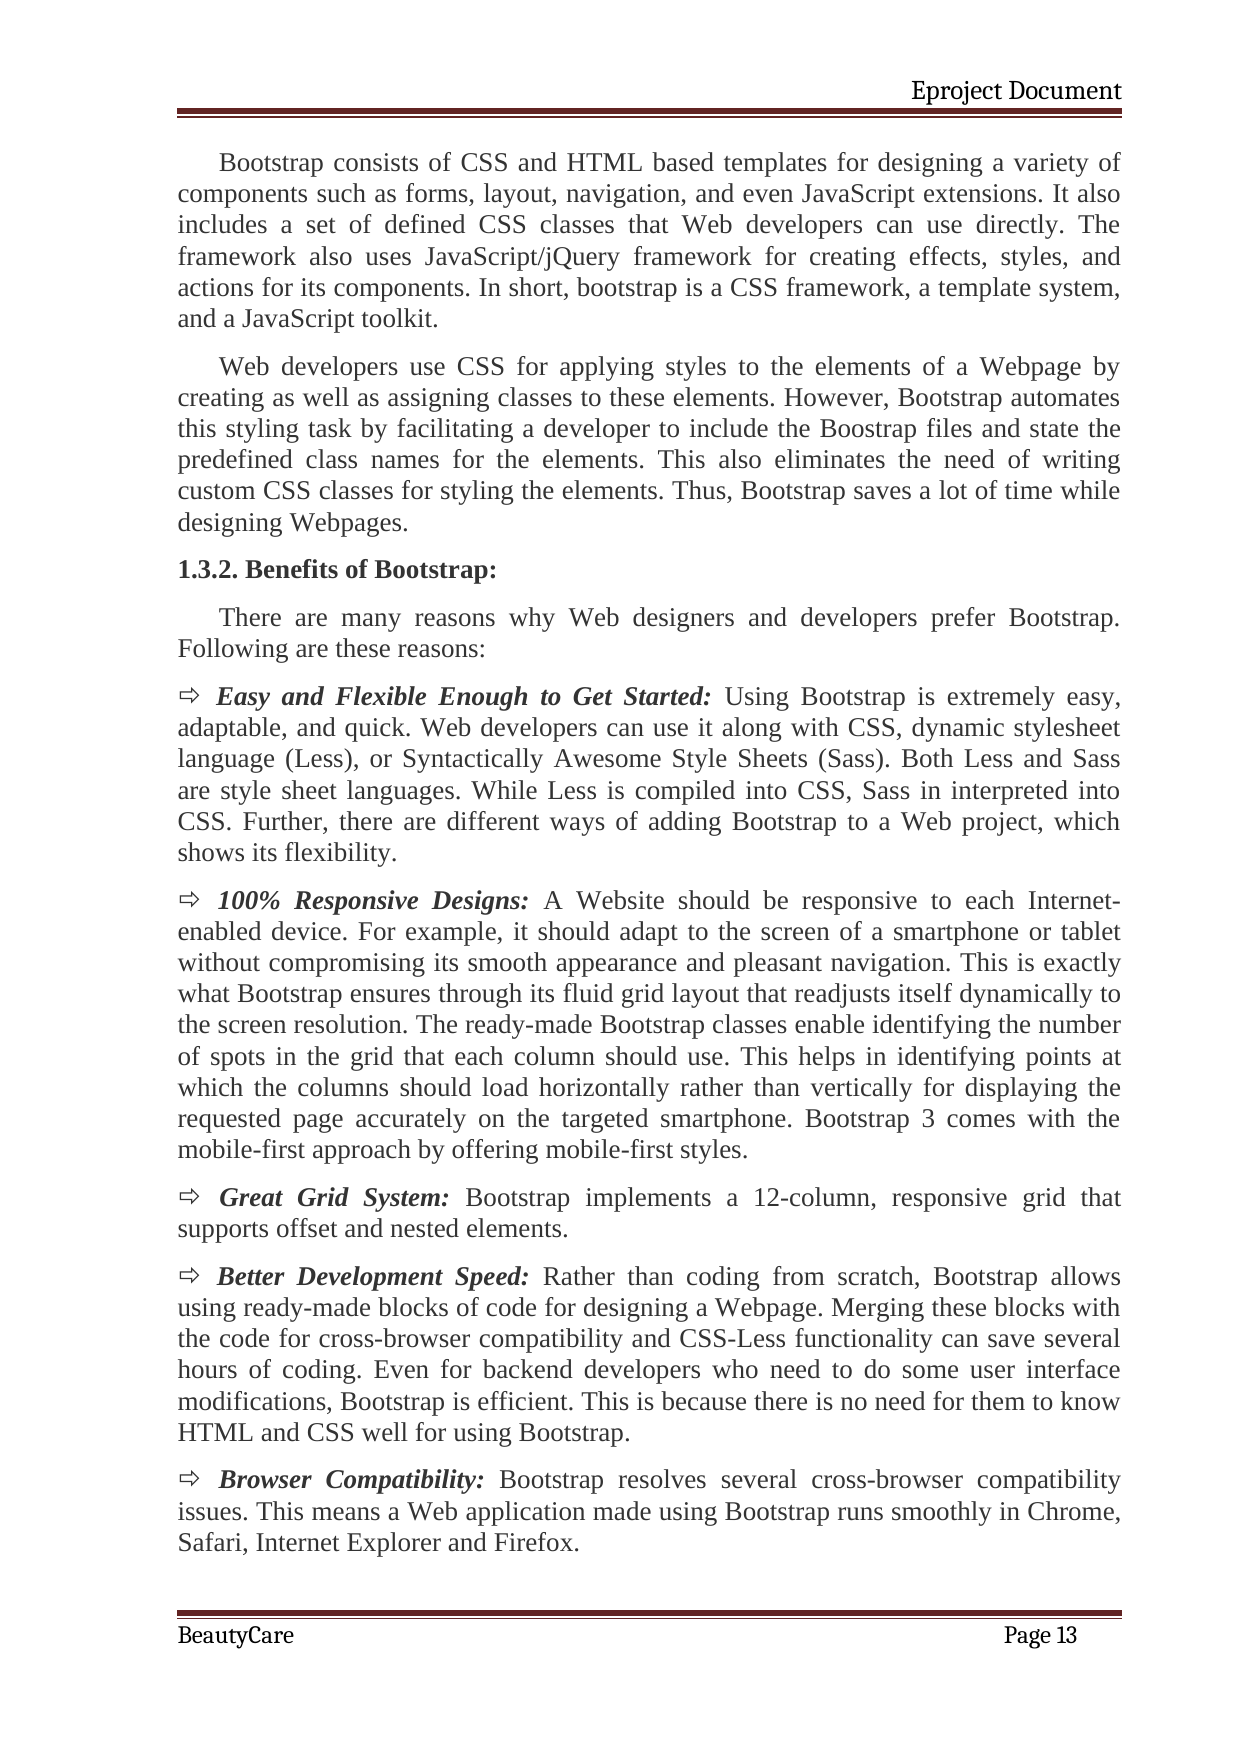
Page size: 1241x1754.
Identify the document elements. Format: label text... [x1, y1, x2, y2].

text Better Development Speed: Rather than coding from scratch, Bootstrap allows using ready-made blocks of code for designing a Webpage. Merging these blocks with the code for cross-browser compatibility and CSS-Less functionality can save several hours of coding. Even for backend developers who need to do some user interface modifications, Bootstrap is efficient. This is because there is no need for them to know HTML and CSS well for using Bootstrap. [177, 1260, 1122, 1447]
text 1.3.2. Benefits of Bootstrap: [177, 553, 1122, 584]
text Web developers use CSS for applying styles to the elements of a Webpage by creating as well as assigning classes to these elements. However, Bootstrap automates this styling task by facilitating a developer to include the Boostrap files and state the predefined class names for the elements. This also eliminates the need of writing custom CSS classes for styling the elements. Thus, Bootstrap saves a lot of time while designing Webpages. [177, 350, 1122, 537]
text Easy and Flexible Enough to Get Started: Using Bootstrap is extremely easy, adaptable, and quick. Web developers can use it along with CSS, dynamic stylesheet language (Less), or Syntactically Awesome Style Sheets (Sass). Both Less and Sass are style sheet languages. While Less is compiled into CSS, Sass in interpreted into CSS. Further, there are different ways of adding Bootstrap to a Web project, which shows its flexibility. [177, 680, 1122, 867]
text Browser Compatibility: Bootstrap resolves several cross-browser compatibility issues. This means a Web application made using Bootstrap runs smoothly in Chrome, Safari, Internet Explorer and Firefox. [177, 1464, 1122, 1557]
text Great Grid System: Bootstrap implements a 12-column, responsive grid that supports offset and nested elements. [177, 1181, 1122, 1243]
text Bootstrap consists of CSS and HTML based templates for designing a variety of components such as forms, layout, navigation, and even JavaScript extensions. It also includes a set of defined CSS classes that Web developers can use directly. The framework also uses JavaScript/jQuery framework for creating effects, styles, and actions for its components. In short, bootstrap is a CSS framework, a template system, and a JavaScript toolkit. [177, 146, 1122, 333]
text There are many reasons why Web designers and developers prefer Bootstrap. Following are these reasons: [177, 601, 1122, 663]
text 100% Responsive Designs: A Website should be responsive to each Internet-enabled device. For example, it should adapt to the screen of a smartphone or tablet without compromising its smooth appearance and pleasant navigation. This is exactly what Bootstrap ensures through its fluid grid layout that readjusts itself dynamically to the screen resolution. The ready-made Bootstrap classes enable identifying the number of spots in the grid that each column should use. This helps in identifying points at which the columns should load horizontally rather than vertically for displaying the requested page accurately on the targeted smartphone. Bootstrap 3 comes with the mobile-first approach by offering mobile-first styles. [177, 884, 1122, 1164]
